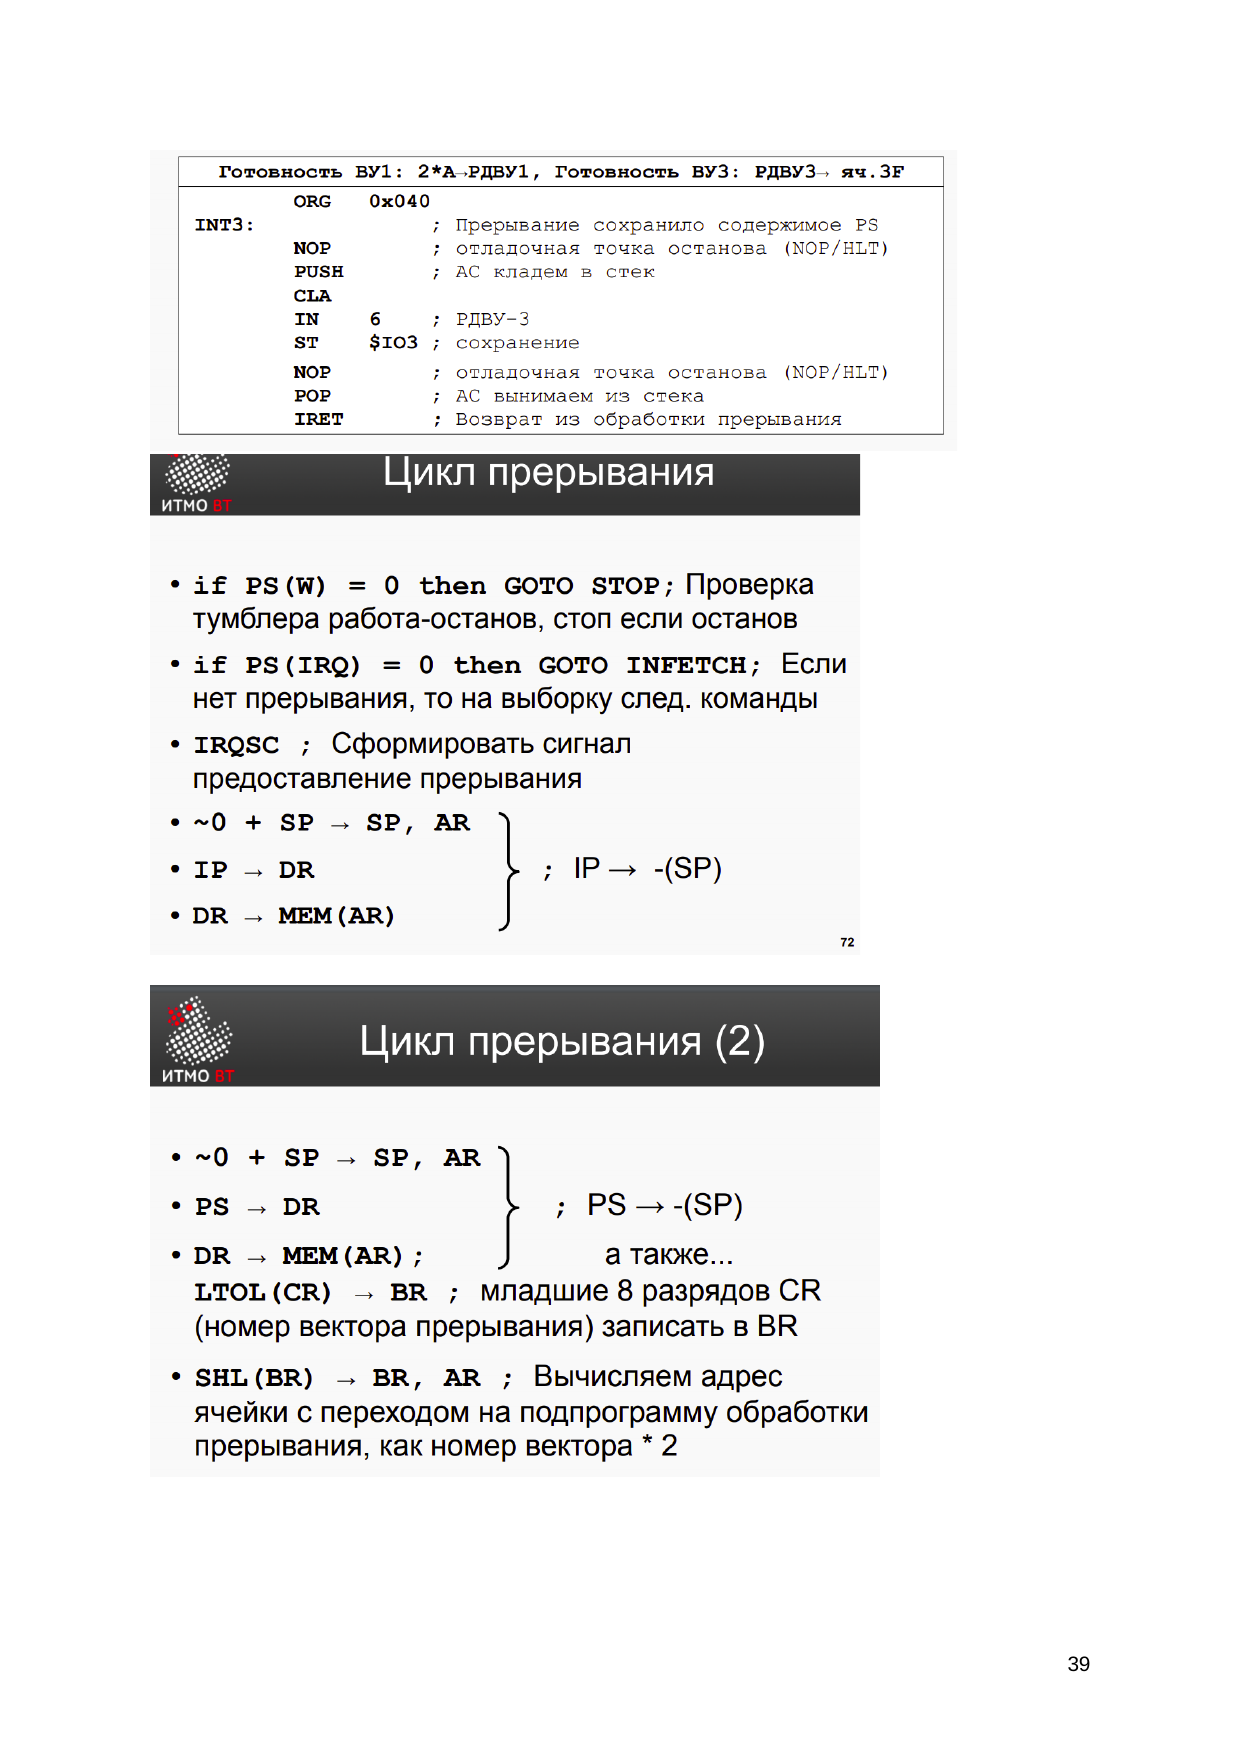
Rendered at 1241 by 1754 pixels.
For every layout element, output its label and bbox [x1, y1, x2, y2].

picture [150, 454, 861, 955]
picture [150, 985, 880, 1477]
picture [150, 150, 958, 451]
